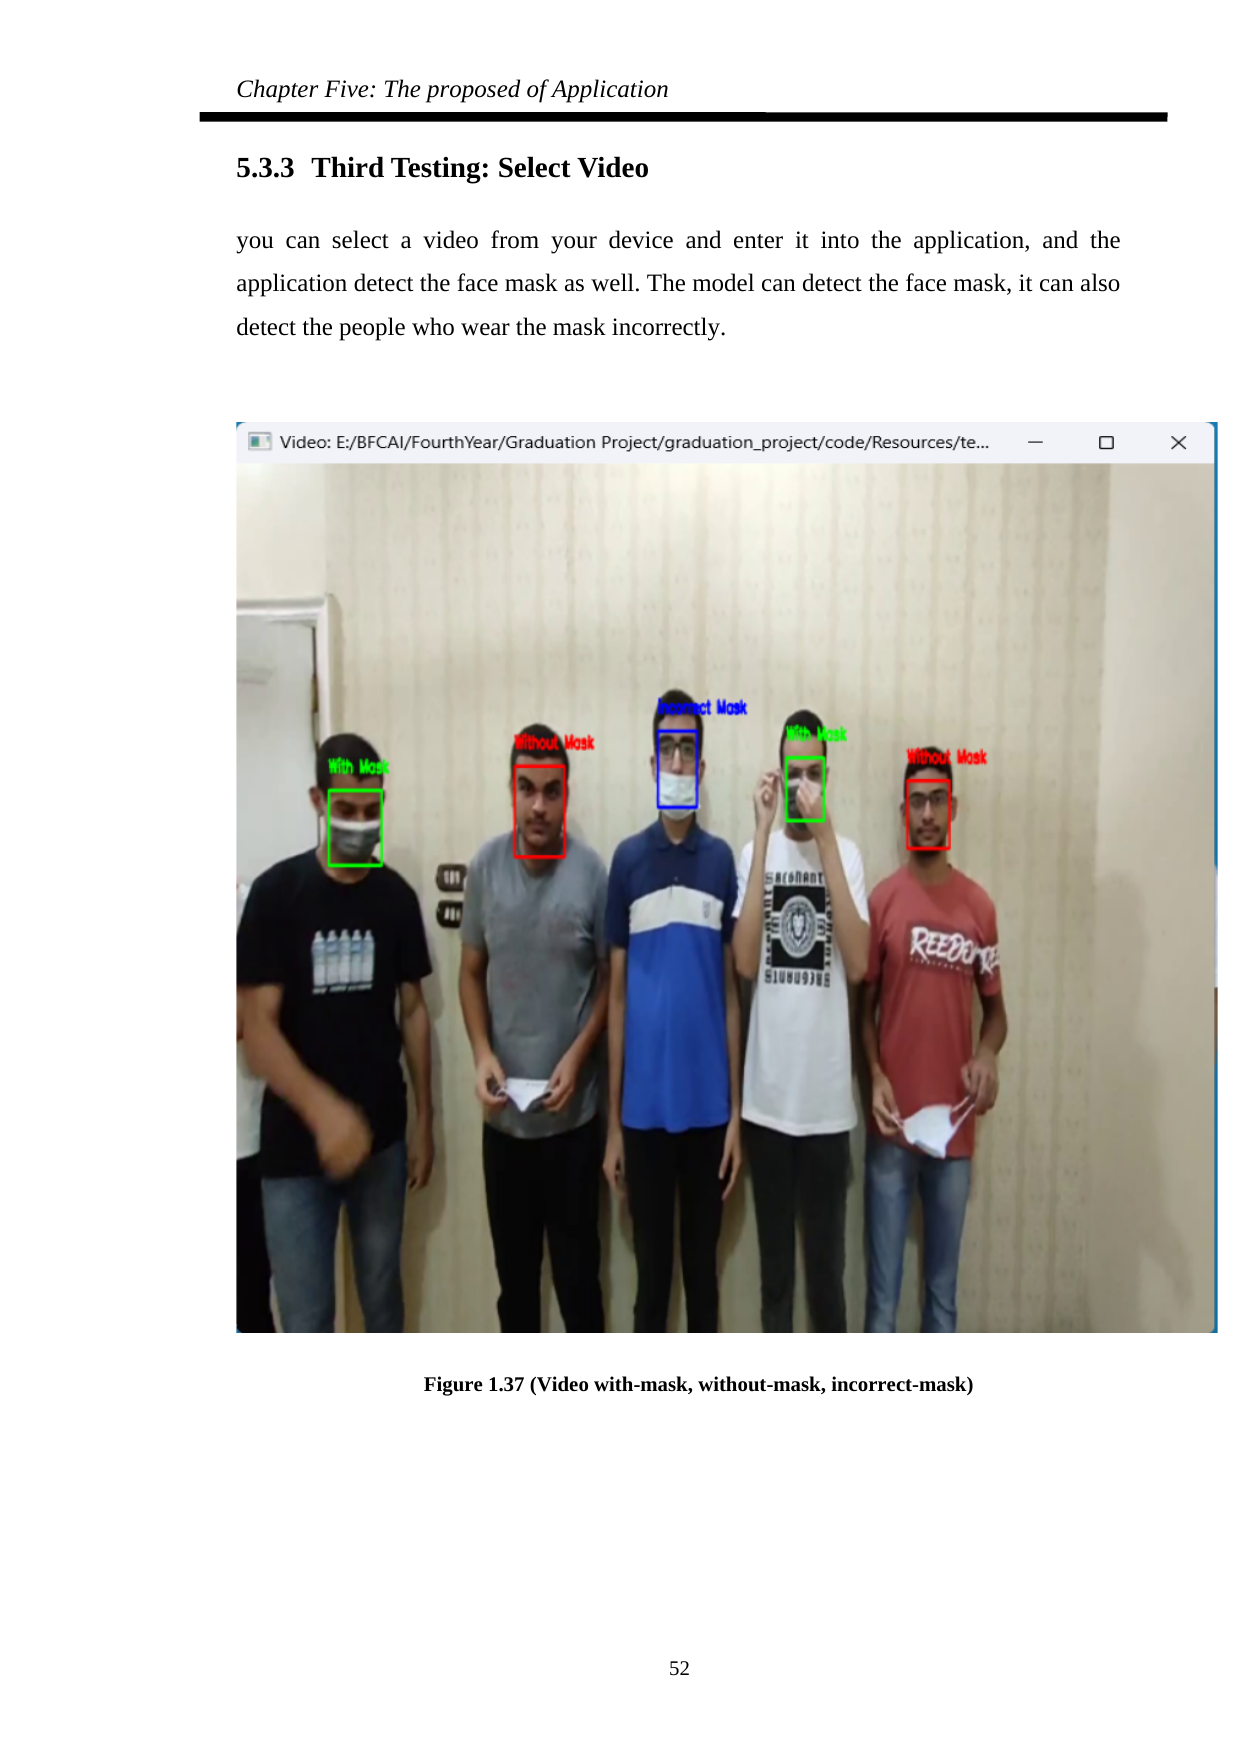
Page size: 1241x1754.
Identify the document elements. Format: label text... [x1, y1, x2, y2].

text you can select a video from your device and enter it into the application, and the application detect the face mask as well. The model can detect the face mask, it can also detect the people who wear the mask incorrectly. [236, 225, 1122, 340]
picture [236, 422, 1218, 1333]
subtitle Third Testing: Select Video [236, 150, 1122, 183]
text Figure 1.37 (Video with-mask, without-mask, incorrect-mask) [236, 1372, 1122, 1396]
